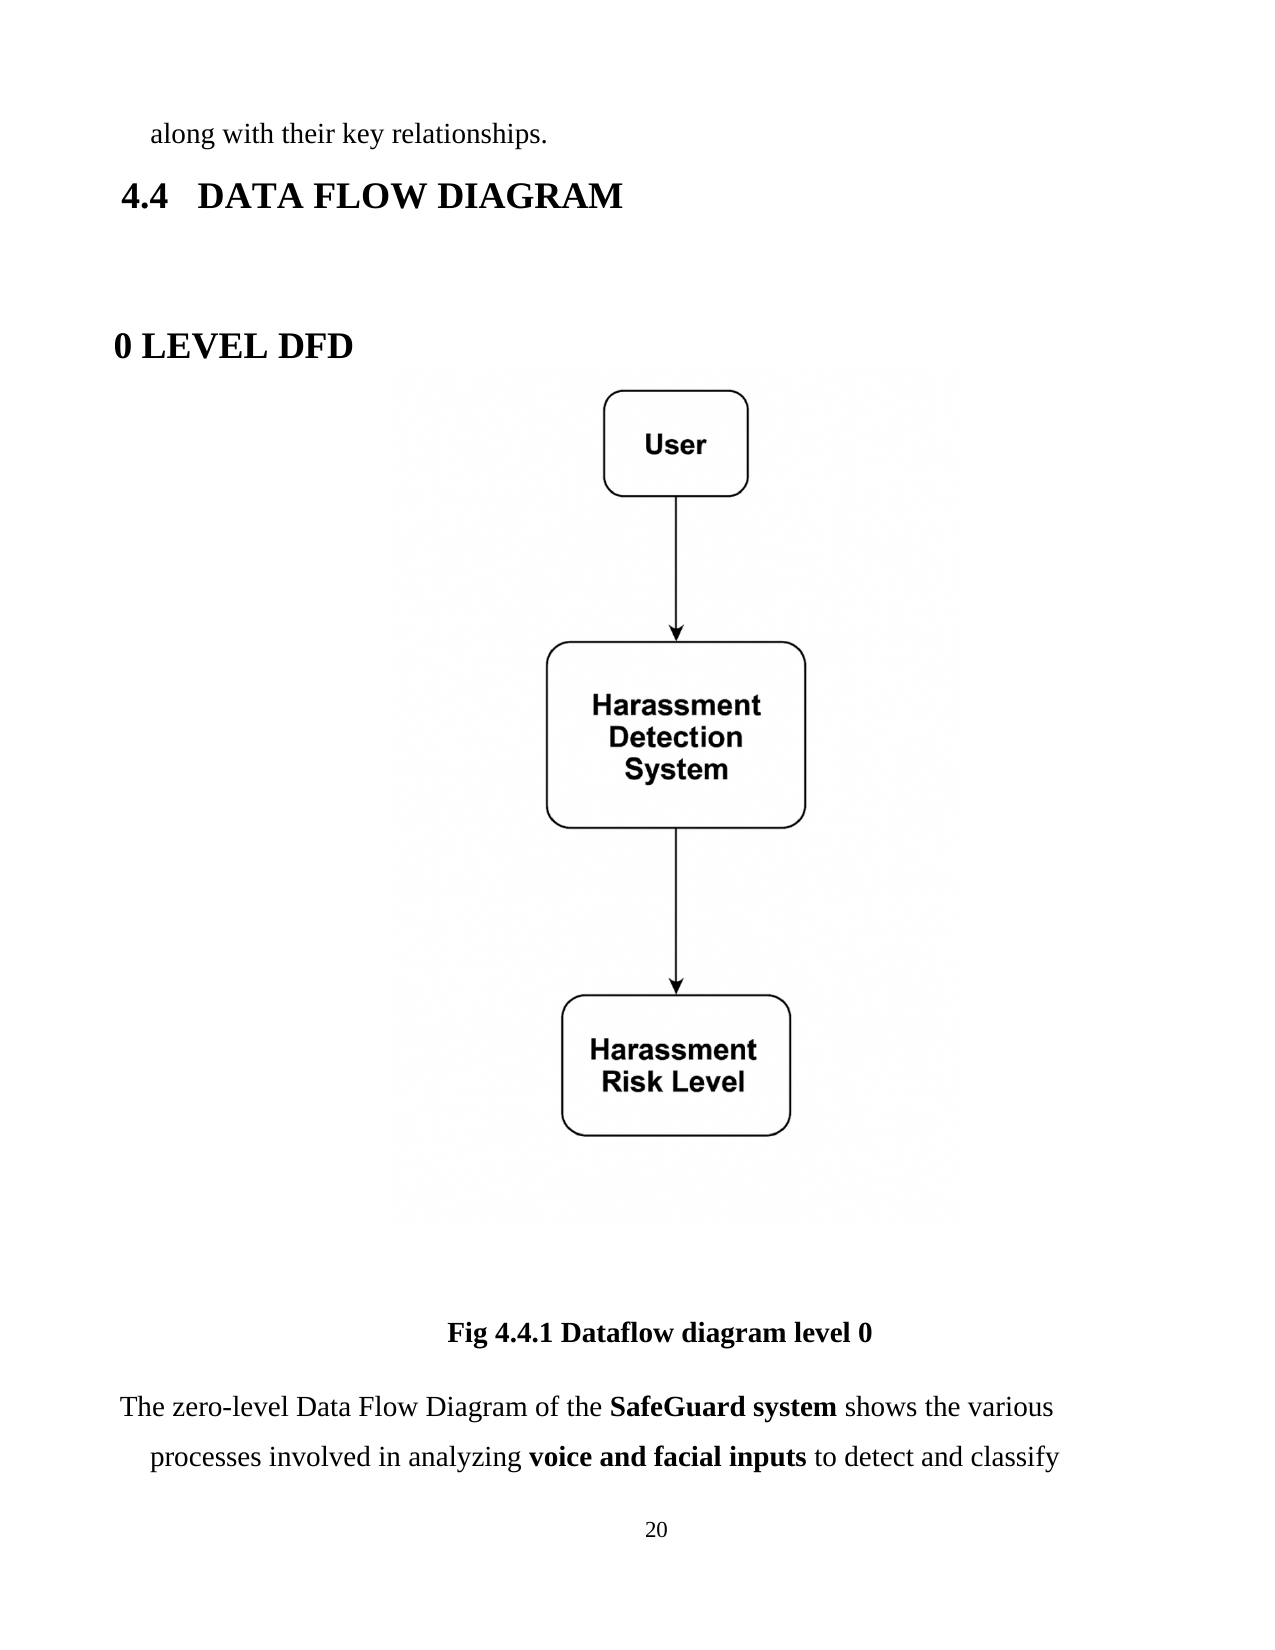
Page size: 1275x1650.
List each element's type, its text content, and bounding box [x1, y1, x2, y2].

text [112, 1389, 1131, 1473]
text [150, 117, 1113, 150]
text 0 LEVEL DFD [113, 323, 1237, 366]
list DATA FLOW DIAGRAM [121, 173, 1237, 216]
picture [389, 366, 962, 1224]
text Fig 4.4.1 Dataflow diagram level 0 [121, 1316, 1199, 1349]
